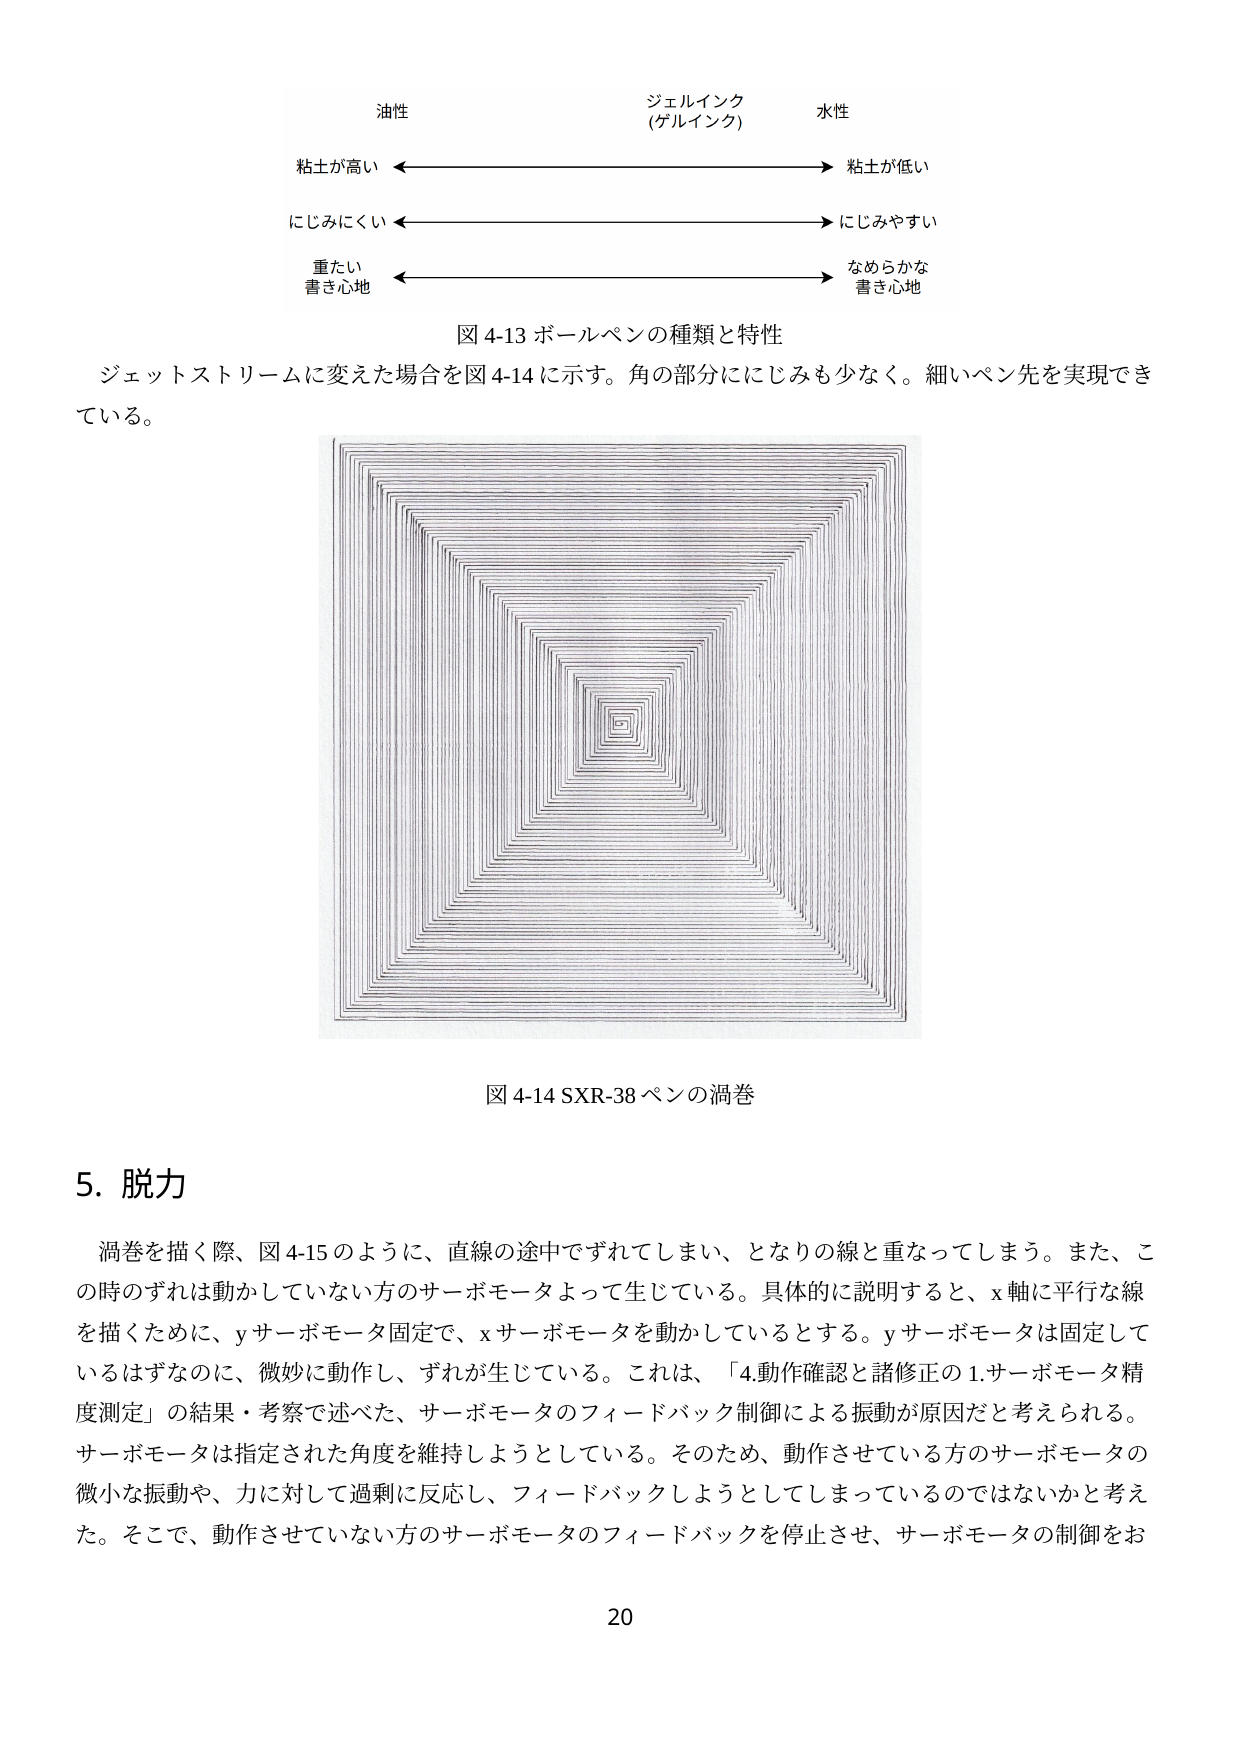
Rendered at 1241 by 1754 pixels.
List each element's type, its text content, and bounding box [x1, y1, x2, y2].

picture [318, 435, 922, 1039]
text ジェットストリームに変えた場合を図4-14に示す。角の部分ににじみも少なく。細いペン先を実現できている。 [75, 355, 1165, 433]
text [75, 1232, 1165, 1552]
picture [282, 87, 958, 312]
text 図4-14 SXR-38ペンの渦巻 [75, 1075, 1165, 1113]
text 脱力 [75, 1144, 1165, 1219]
text 図4-13 ボールペンの種類と特性 [75, 315, 1165, 352]
